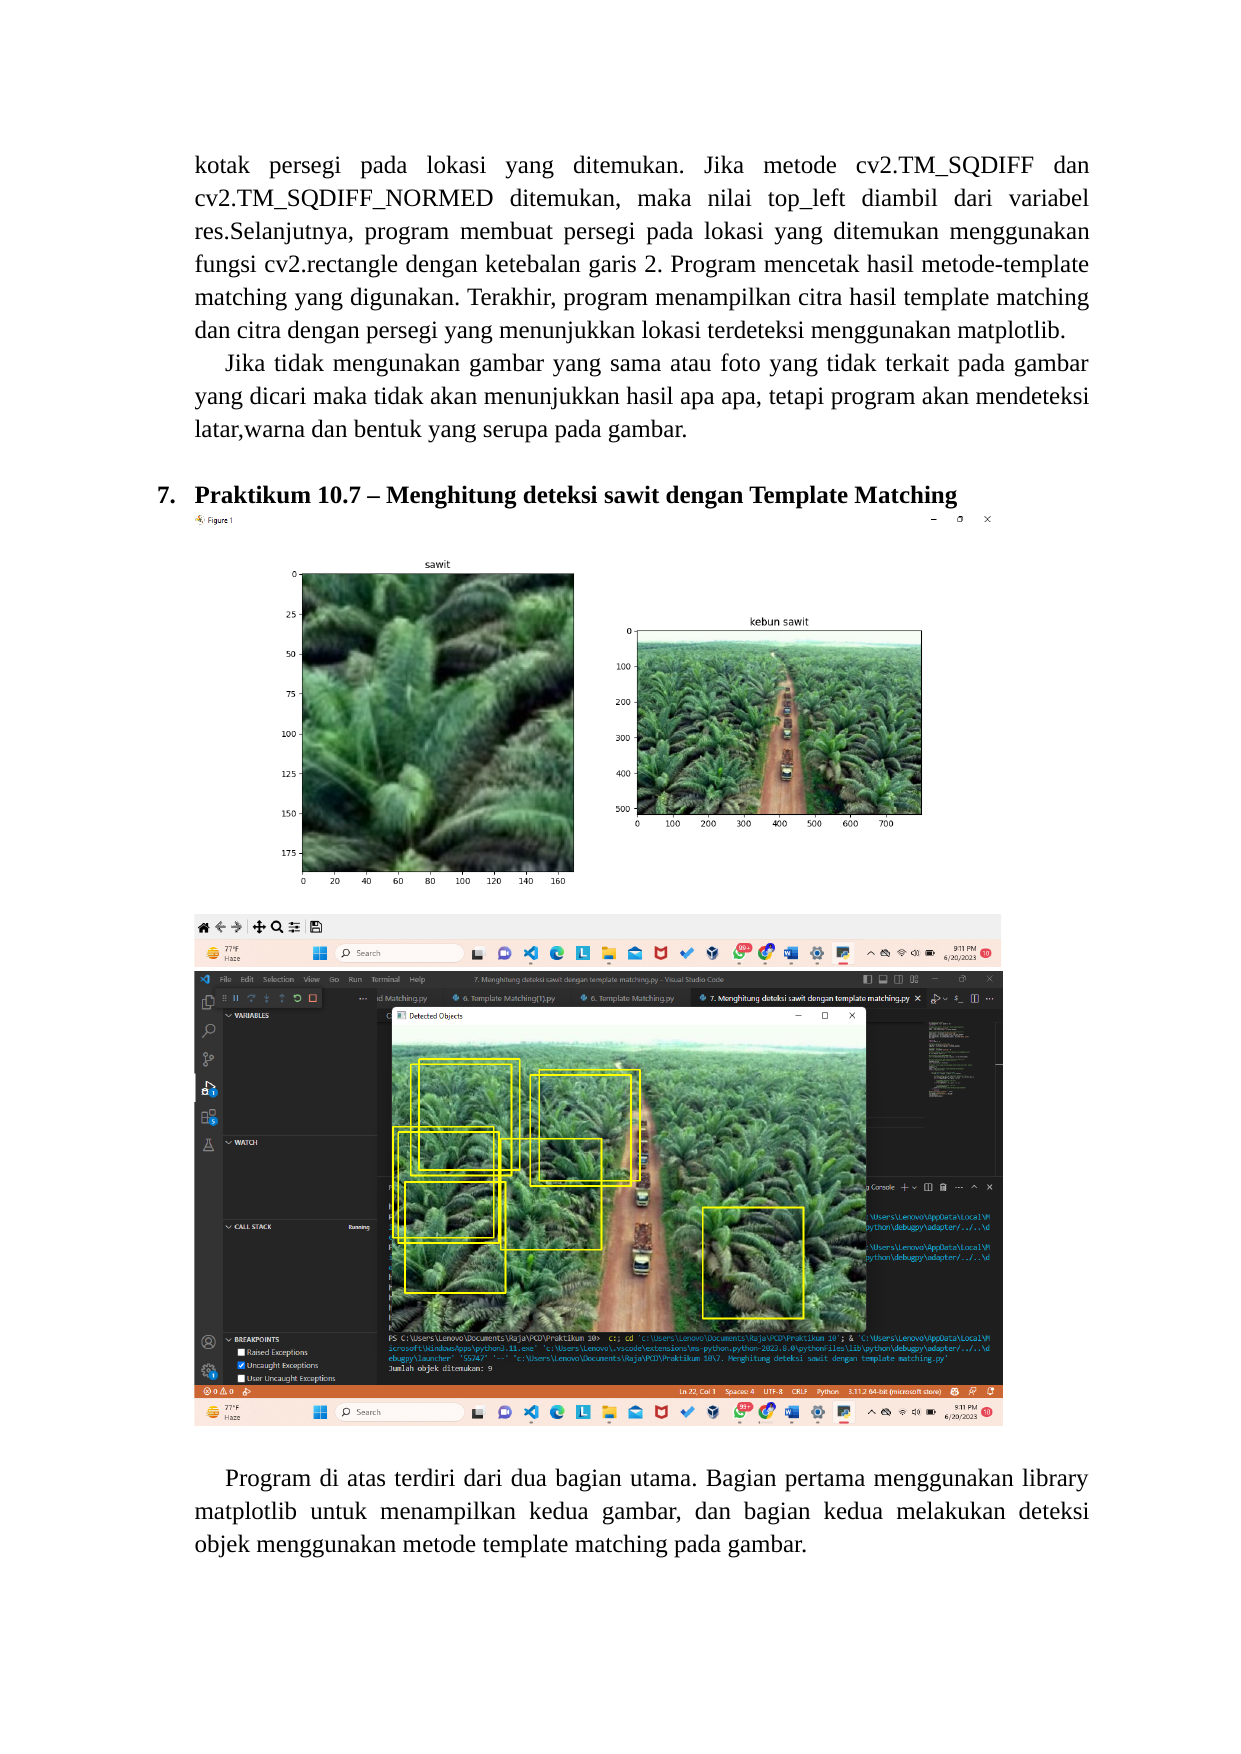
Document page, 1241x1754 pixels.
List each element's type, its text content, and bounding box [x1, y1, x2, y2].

picture [194, 513, 1002, 967]
list Jika tidak mengunakan gambar yang sama atau foto yang tidak terkait pada gambar yang dicari maka tidak akan menunjukkan hasil apa apa, tetapi program akan mendeteksi latar,warna dan bentuk yang serupa pada gambar. [194, 348, 1090, 443]
list Program di atas terdiri dari dua bagian utama. Bagian pertama menggunakan library matplotlib untuk menampilkan kedua gambar, dan bagian kedua melakukan deteksi objek menggunakan metode template matching pada gambar. [194, 1463, 1090, 1558]
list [194, 150, 1090, 344]
list Praktikum 10.7 – Menghitung deteksi sawit dengan Template Matching [157, 480, 1090, 509]
picture [194, 971, 1003, 1426]
